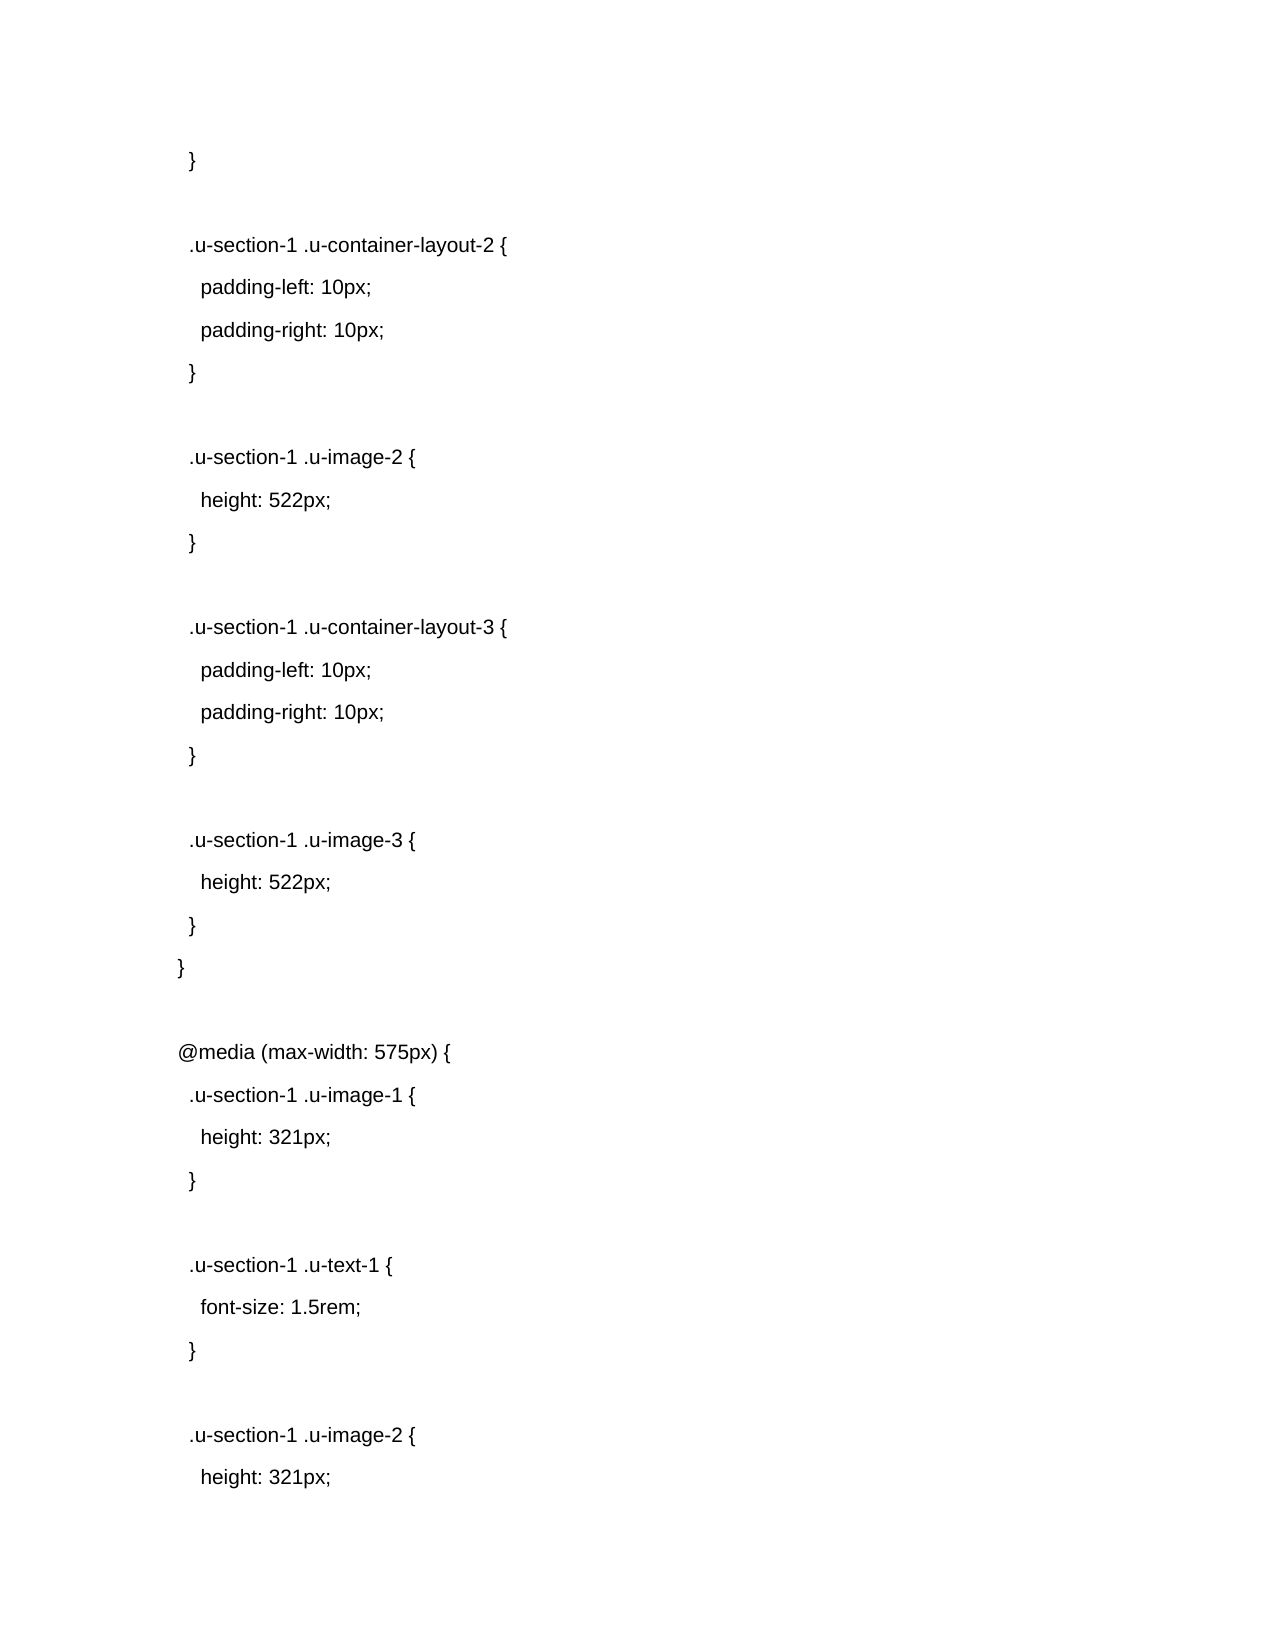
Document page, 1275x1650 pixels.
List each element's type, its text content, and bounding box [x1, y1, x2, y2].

text .u-section-1 .u-container-layout-2 { [177, 233, 1098, 257]
text } [177, 1338, 1098, 1362]
text } [177, 530, 1098, 554]
text height: 522px; [177, 870, 1098, 894]
text padding-left: 10px; [177, 275, 1098, 299]
text padding-right: 10px; [177, 700, 1098, 724]
text .u-section-1 .u-image-2 { [177, 445, 1098, 469]
text .u-section-1 .u-image-1 { [177, 1083, 1098, 1107]
text } [177, 148, 1098, 172]
text @media (max-width: 575px) { [177, 1040, 1098, 1064]
text padding-right: 10px; [177, 318, 1098, 342]
text .u-section-1 .u-image-3 { [177, 828, 1098, 852]
text height: 522px; [177, 488, 1098, 512]
text height: 321px; [177, 1125, 1098, 1149]
text height: 321px; [177, 1465, 1098, 1489]
text .u-section-1 .u-container-layout-3 { [177, 615, 1098, 639]
text } [177, 360, 1098, 384]
text .u-section-1 .u-image-2 { [177, 1423, 1098, 1447]
text font-size: 1.5rem; [177, 1295, 1098, 1319]
text .u-section-1 .u-text-1 { [177, 1253, 1098, 1277]
text padding-left: 10px; [177, 658, 1098, 682]
text } [177, 1168, 1098, 1192]
text } [177, 955, 1098, 979]
text } [177, 743, 1098, 767]
text } [177, 913, 1098, 937]
